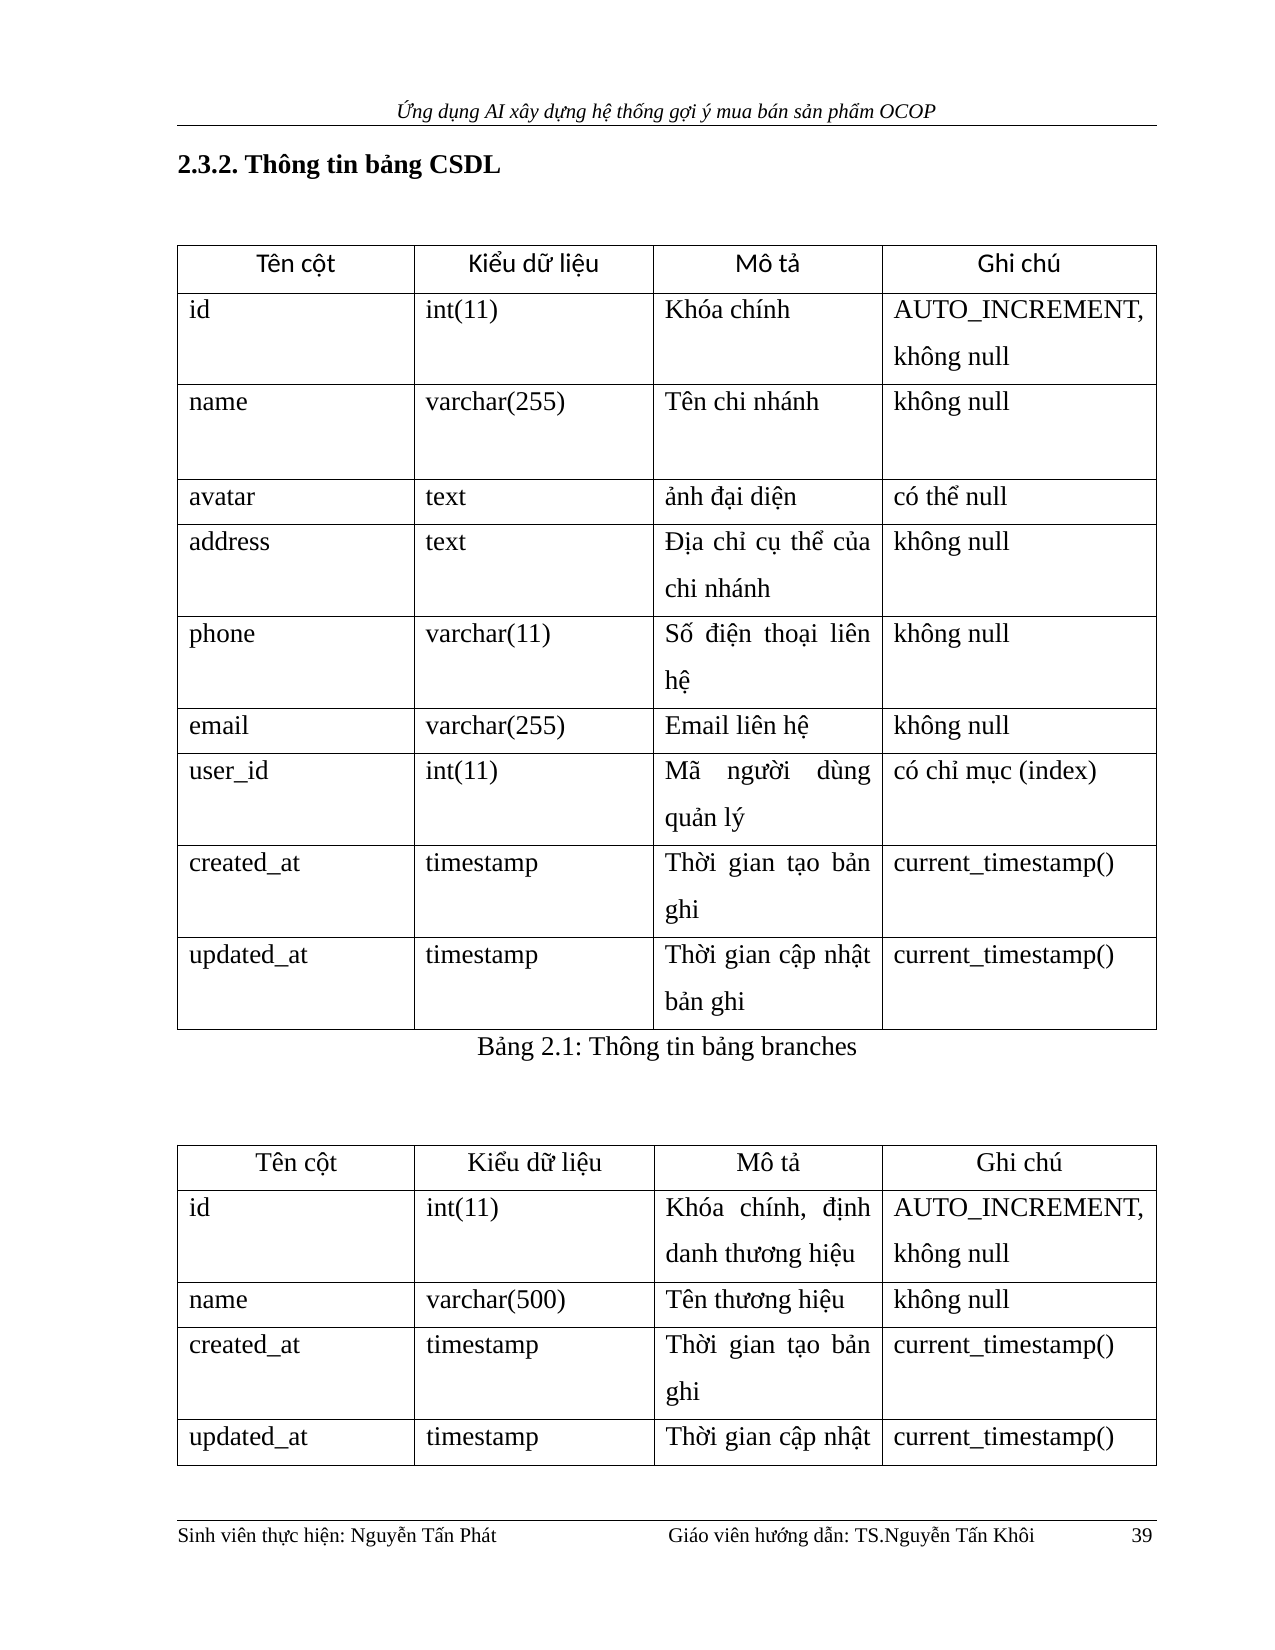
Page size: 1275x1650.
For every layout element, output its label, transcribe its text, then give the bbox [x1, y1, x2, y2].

table_cell ảnh đại diện [654, 480, 882, 524]
table_cell int(11) [415, 1191, 654, 1282]
table_cell int(11) [415, 754, 653, 845]
table_cell timestamp [415, 846, 653, 937]
table_cell current_timestamp() [883, 938, 1156, 1029]
table_cell không null [883, 525, 1156, 616]
table_cell name [178, 385, 414, 479]
table_header Ghi chú [883, 246, 1156, 292]
table_header Kiểu dữ liệu [415, 1146, 654, 1190]
table_cell có chỉ mục (index) [883, 754, 1156, 845]
table_header Tên cột [178, 246, 414, 292]
table_cell Khóa chính [654, 294, 882, 384]
table_header Mô tả [655, 1146, 882, 1190]
table_cell varchar(500) [415, 1283, 654, 1327]
table_cell Email liên hệ [654, 709, 882, 753]
table_cell varchar(255) [415, 385, 653, 479]
table_cell avatar [178, 480, 414, 524]
table_cell không null [883, 1283, 1156, 1327]
table_cell text [415, 525, 653, 616]
table_cell timestamp [415, 938, 653, 1029]
table_header Kiểu dữ liệu [415, 246, 653, 292]
table_cell id [178, 294, 414, 384]
table_cell created_at [178, 1328, 414, 1419]
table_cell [655, 1420, 882, 1464]
table_cell Mã người dùng quản lý [654, 754, 882, 845]
table_header Ghi chú [883, 1146, 1156, 1190]
table_header Tên cột [178, 1146, 414, 1190]
table_cell user_id [178, 754, 414, 845]
table_cell AUTO_INCREMENT, không null [883, 294, 1156, 384]
table_cell Địa chỉ cụ thể của chi nhánh [654, 525, 882, 616]
table_cell current_timestamp() [883, 1328, 1156, 1419]
table_cell Thời gian cập nhật bản ghi [654, 938, 882, 1029]
table_cell email [178, 709, 414, 753]
table_cell không null [883, 709, 1156, 753]
table_cell Thời gian tạo bản ghi [655, 1328, 882, 1419]
table_cell Thời gian tạo bản ghi [654, 846, 882, 937]
table_cell created_at [178, 846, 414, 937]
table_cell updated_at [178, 1420, 414, 1464]
table_cell address [178, 525, 414, 616]
table_cell updated_at [178, 938, 414, 1029]
table_cell Số điện thoại liên hệ [654, 617, 882, 708]
table_cell varchar(11) [415, 617, 653, 708]
table_cell timestamp [415, 1328, 654, 1419]
table_cell Khóa chính, định danh thương hiệu [655, 1191, 882, 1282]
table_cell current_timestamp() [883, 1420, 1156, 1464]
table_cell phone [178, 617, 414, 708]
table_cell int(11) [415, 294, 653, 384]
table_cell text [415, 480, 653, 524]
table_cell varchar(255) [415, 709, 653, 753]
table_cell current_timestamp() [883, 846, 1156, 937]
table_cell AUTO_INCREMENT, không null [883, 1191, 1156, 1282]
table_cell có thể null [883, 480, 1156, 524]
table_header Mô tả [654, 246, 882, 292]
table_cell Tên thương hiệu [655, 1283, 882, 1327]
table_cell không null [883, 385, 1156, 479]
table_cell không null [883, 617, 1156, 708]
table_cell Tên chi nhánh [654, 385, 882, 479]
text 2.3.2. Thông tin bảng CSDL [177, 148, 1157, 179]
table_cell name [178, 1283, 414, 1327]
table_cell timestamp [415, 1420, 654, 1464]
text Bảng 2.1: Thông tin bảng branches [177, 1030, 1157, 1061]
table_cell id [178, 1191, 414, 1282]
